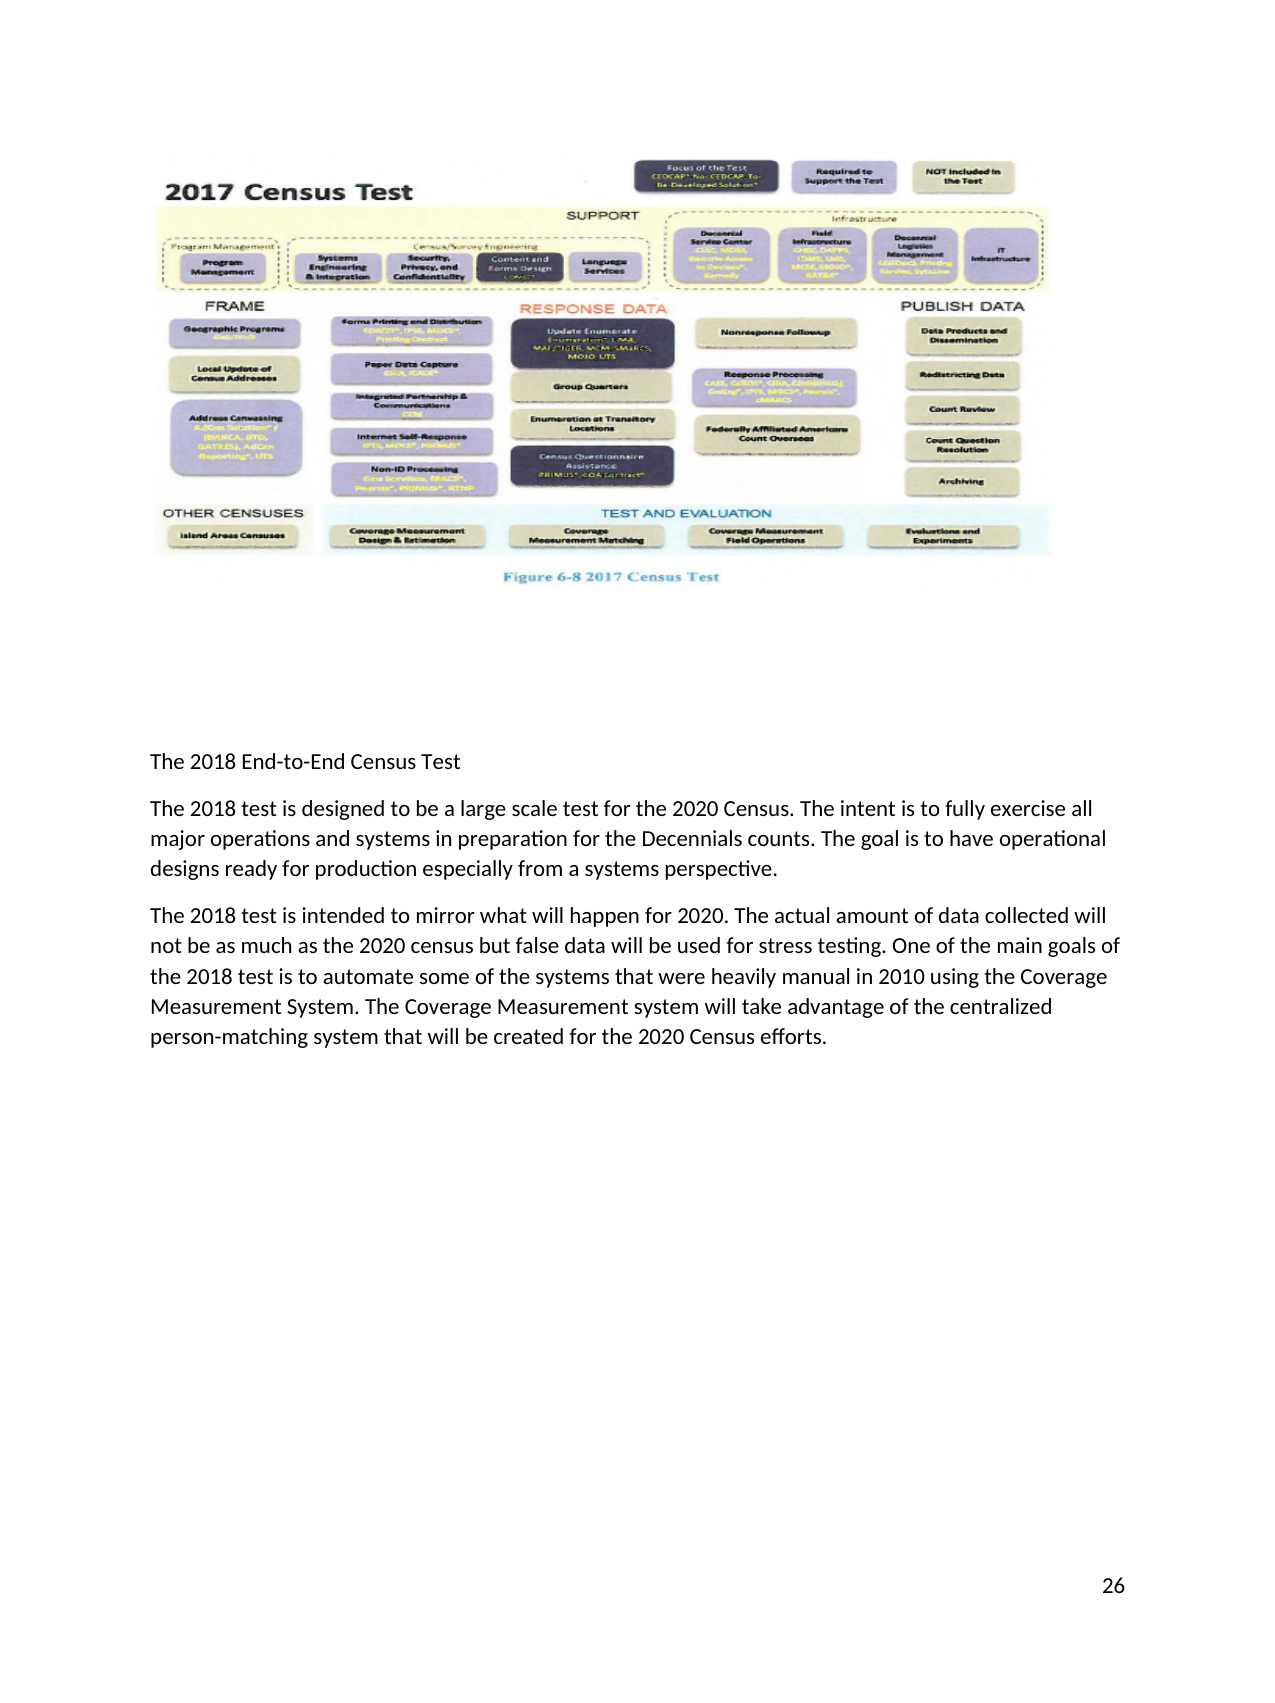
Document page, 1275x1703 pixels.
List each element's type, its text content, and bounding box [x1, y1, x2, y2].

text The 2018 test is designed to be a large scale test for the 2020 Census. The intent is to fully exercise all major operations and systems in preparation for the Decennials counts. The goal is to have operational designs ready for production especially from a systems perspective. [150, 794, 1125, 882]
text The 2018 End-to-End Census Test [150, 747, 1125, 775]
text The 2018 test is intended to mirror what will happen for 2020. The actual amount of data collected will not be as much as the 2020 census but false data will be used for stress testing. One of the main goals of the 2018 test is to automate some of the systems that were heavily manual in 2010 using the Coverage Measurement System. The Coverage Measurement system will take advantage of the centralized person-matching system that will be created for the 2020 Census efforts. [150, 901, 1125, 1050]
picture [150, 150, 1053, 588]
